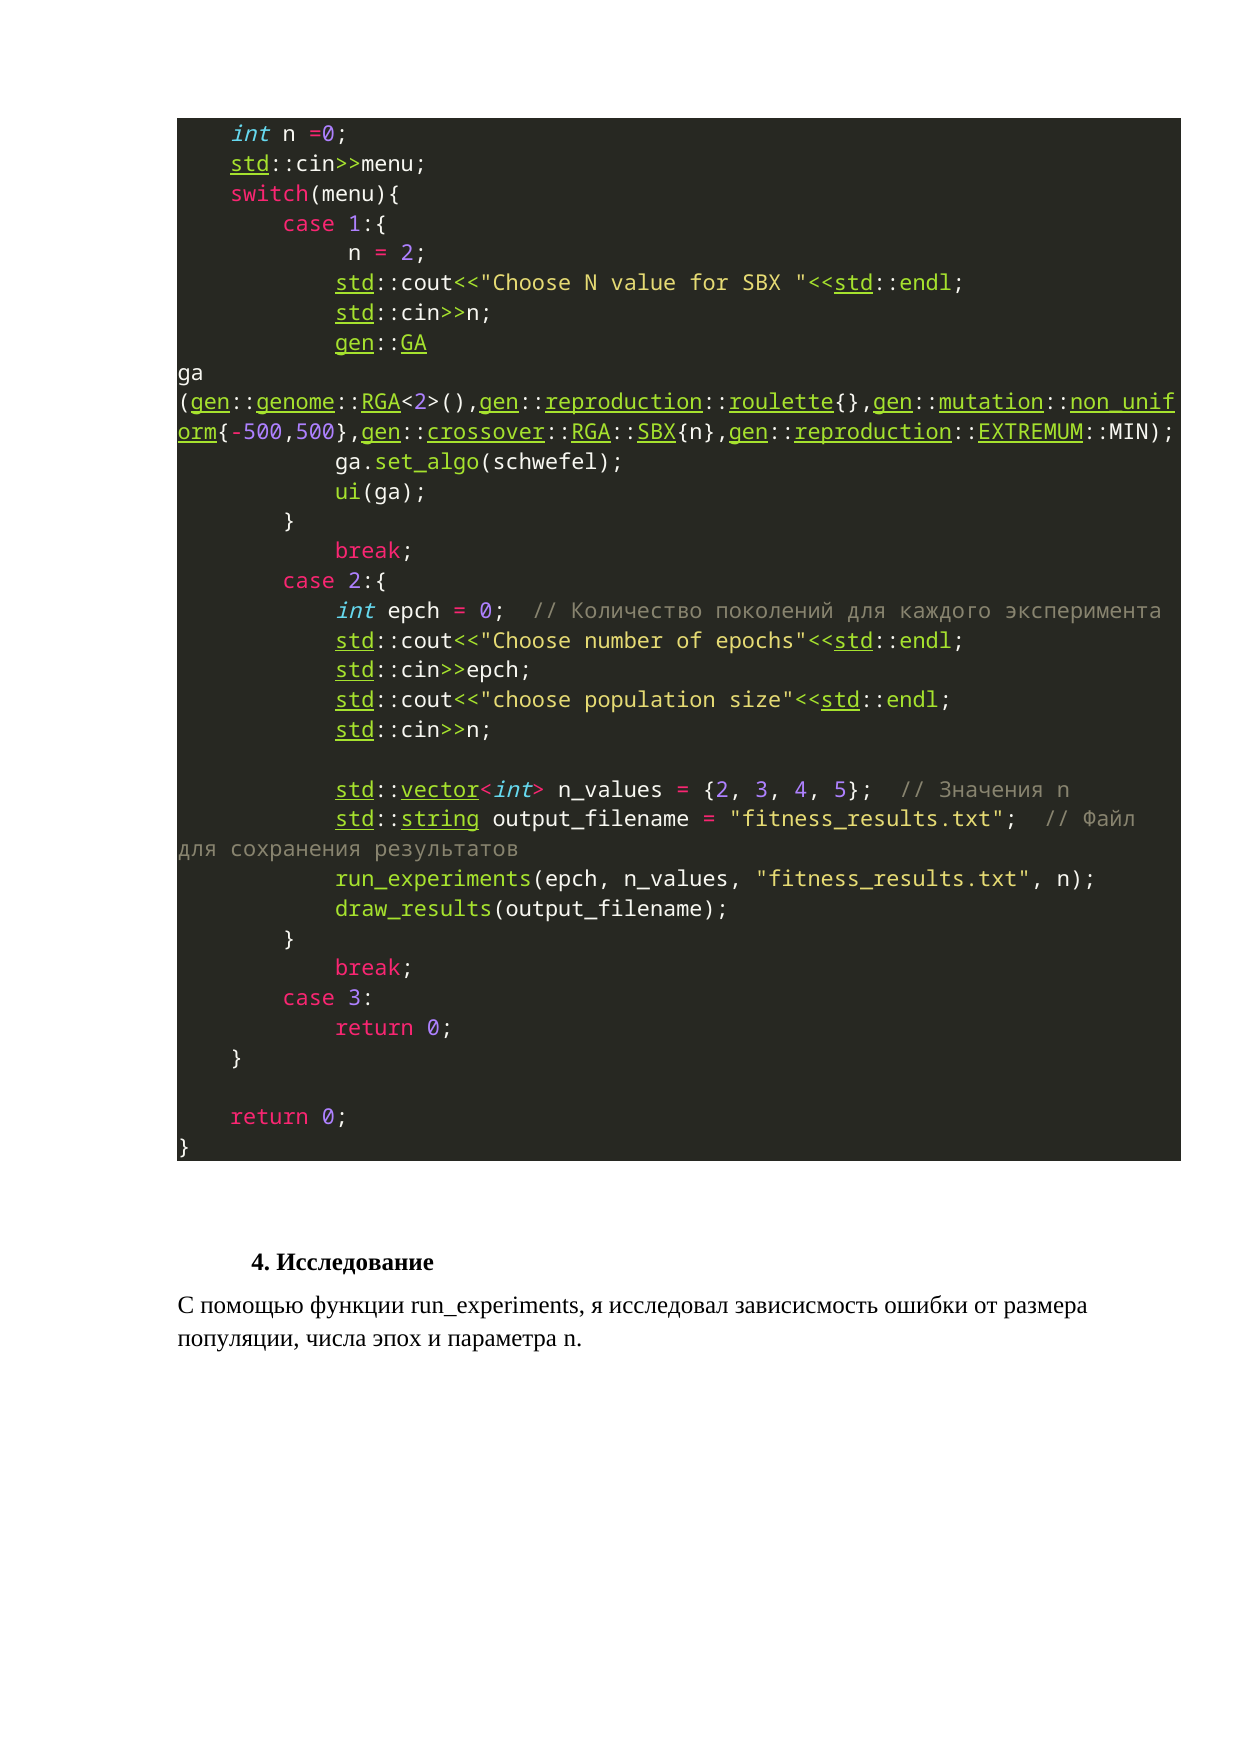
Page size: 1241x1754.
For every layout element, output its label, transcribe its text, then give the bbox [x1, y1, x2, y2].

text n = 2; [177, 237, 1181, 267]
text std::cout<<"choose population size"<<std::endl; [177, 684, 1181, 714]
text 4. Исследование [177, 1247, 1181, 1276]
text std::cout<<"Choose N value for SBX "<<std::endl; [177, 267, 1181, 297]
text break; [177, 535, 1181, 565]
text case 1:{ [177, 207, 1181, 237]
text std::vector<int> n_values = {2, 3, 4, 5}; // Значения n [177, 773, 1181, 803]
text std::cin>>menu; [177, 148, 1181, 178]
text С помощью функции run_experiments, я исследовал зависисмость ошибки от размера популяции, числа эпох и параметра n. [177, 1290, 1181, 1352]
text std::cin>>n; [177, 297, 1181, 327]
text std::cout<<"Choose number of epochs"<<std::endl; [177, 624, 1181, 654]
text return 0; [177, 1012, 1181, 1042]
text } [177, 922, 1181, 952]
text std::string output_filename = "fitness_results.txt"; // Файл для сохранения результатов [177, 803, 1181, 863]
text int n =0; [177, 118, 1181, 148]
text case 3: [177, 982, 1181, 1012]
text ui(ga); [177, 476, 1181, 505]
text std::cin>>epch; [177, 654, 1181, 684]
text return 0; [177, 1101, 1181, 1131]
text run_experiments(epch, n_values, "fitness_results.txt", n); [177, 863, 1181, 893]
text std::cin>>n; [177, 714, 1181, 744]
text gen::GA ga(gen::genome::RGA<2>(),gen::reproduction::roulette{},gen::mutation::non_uniform{-500,500},gen::crossover::RGA::SBX{n},gen::reproduction::EXTREMUM::MIN); [177, 327, 1181, 446]
text break; [177, 952, 1181, 982]
text } [177, 1042, 1181, 1071]
text } [177, 1131, 1181, 1161]
text switch(menu){ [177, 178, 1181, 207]
text case 2:{ [177, 565, 1181, 595]
text int epch = 0; // Количество поколений для каждого эксперимента [177, 595, 1181, 624]
text ga.set_algo(schwefel); [177, 446, 1181, 476]
text } [177, 505, 1181, 535]
text draw_results(output_filename); [177, 893, 1181, 922]
